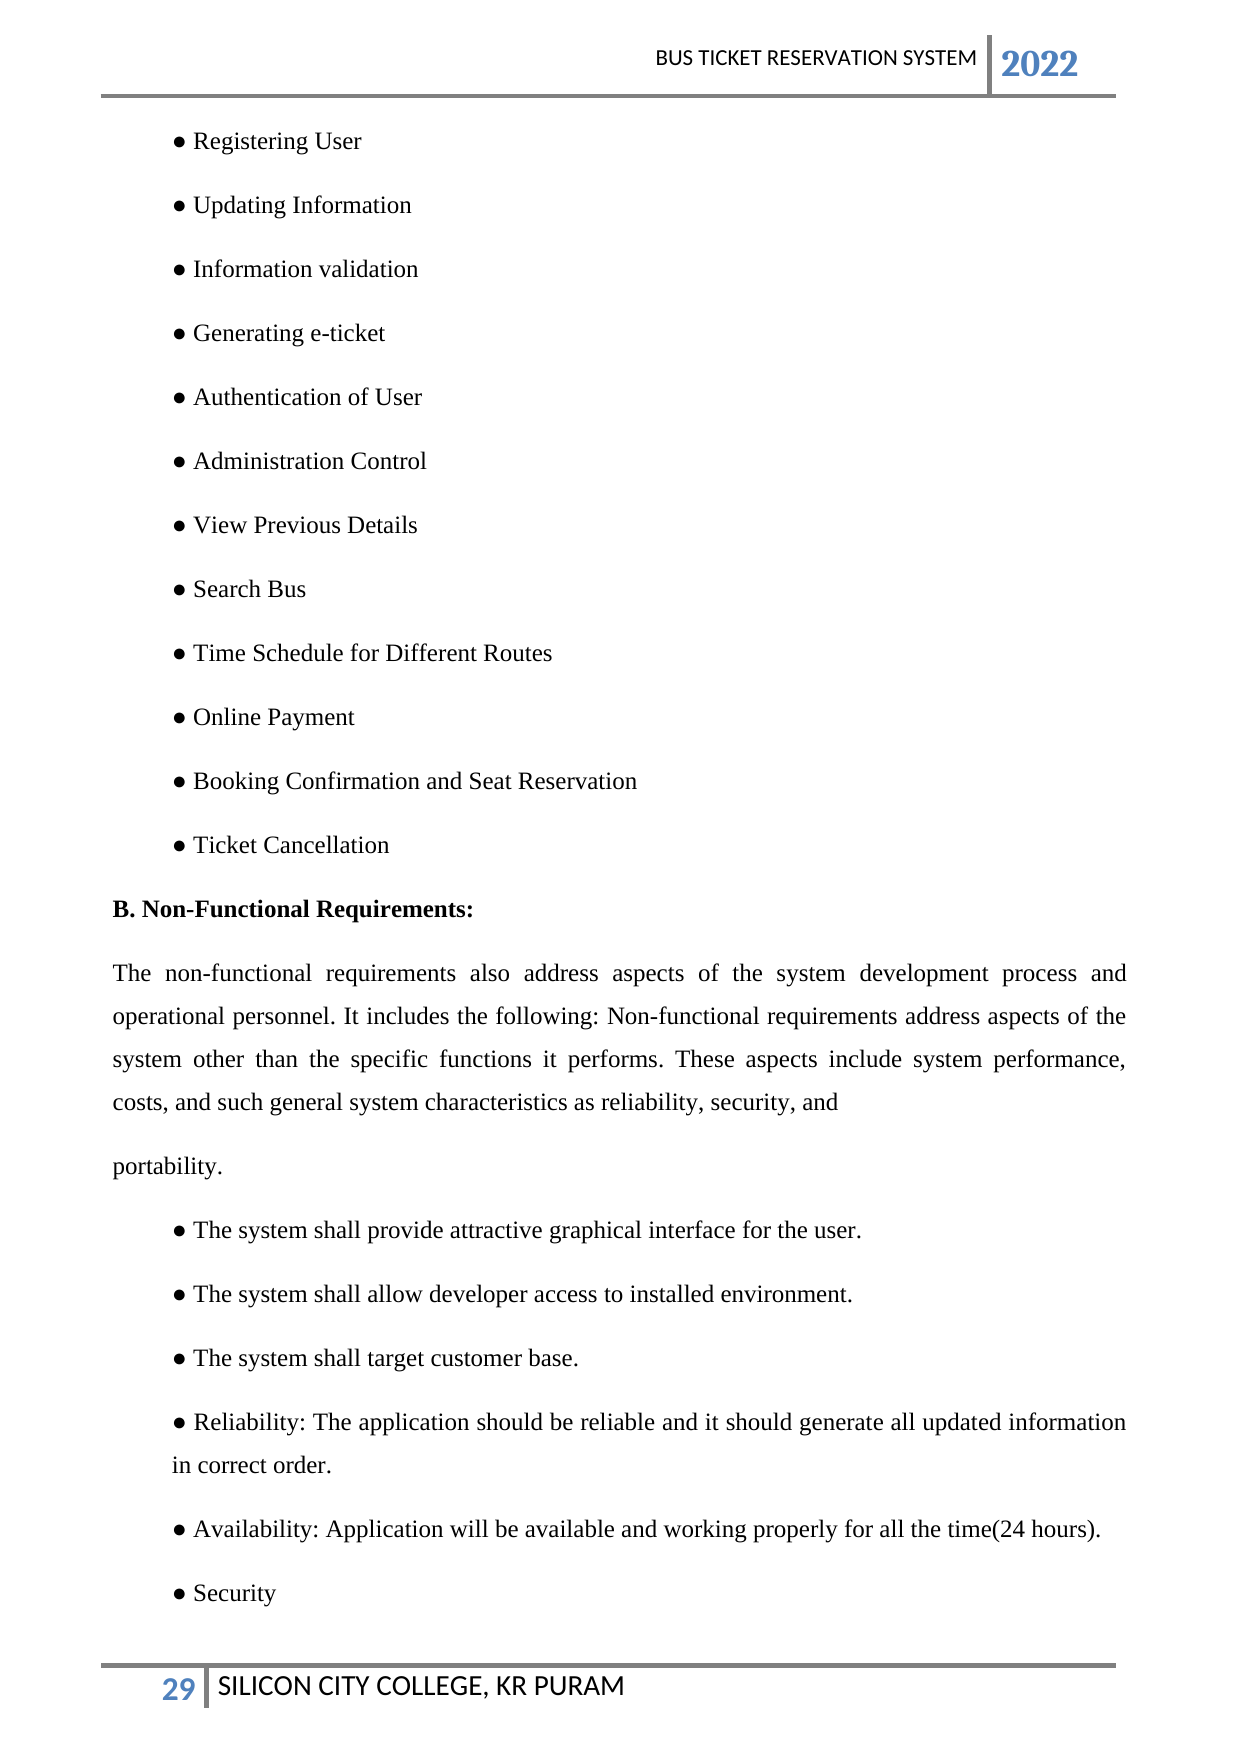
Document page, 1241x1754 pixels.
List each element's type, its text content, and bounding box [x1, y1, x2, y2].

text The non-functional requirements also address aspects of the system development process and operational personnel. It includes the following: Non-functional requirements address aspects of the system other than the specific functions it performs. These aspects include system performance, costs, and such general system characteristics as reliability, security, and [112, 958, 1128, 1116]
text ● Search Bus [172, 574, 1128, 603]
text ● Administration Control [172, 446, 1128, 475]
text B. Non-Functional Requirements: [112, 894, 1128, 922]
text ● Ticket Cancellation [172, 830, 1128, 858]
text portability. [112, 1151, 1128, 1180]
text ● Generating e-ticket [172, 318, 1128, 347]
text ● View Previous Details [172, 510, 1128, 539]
text ● Registering User [172, 126, 1128, 155]
text ● Time Schedule for Different Routes [172, 638, 1128, 667]
text ● The system shall allow developer access to installed environment. [172, 1279, 1128, 1308]
text ● Updating Information [172, 190, 1128, 219]
text ● Authentication of User [172, 382, 1128, 411]
text ● Booking Confirmation and Seat Reservation [172, 766, 1128, 794]
text ● Availability: Application will be available and working properly for all the time(24 hours). [172, 1514, 1128, 1543]
text ● Online Payment [172, 702, 1128, 731]
text ● Reliability: The application should be reliable and it should generate all updated information in correct order. [172, 1407, 1128, 1479]
text ● The system shall provide attractive graphical interface for the user. [172, 1215, 1128, 1244]
text ● Information validation [172, 254, 1128, 283]
text ● The system shall target customer base. [172, 1343, 1128, 1372]
text ● Security [172, 1578, 1128, 1607]
